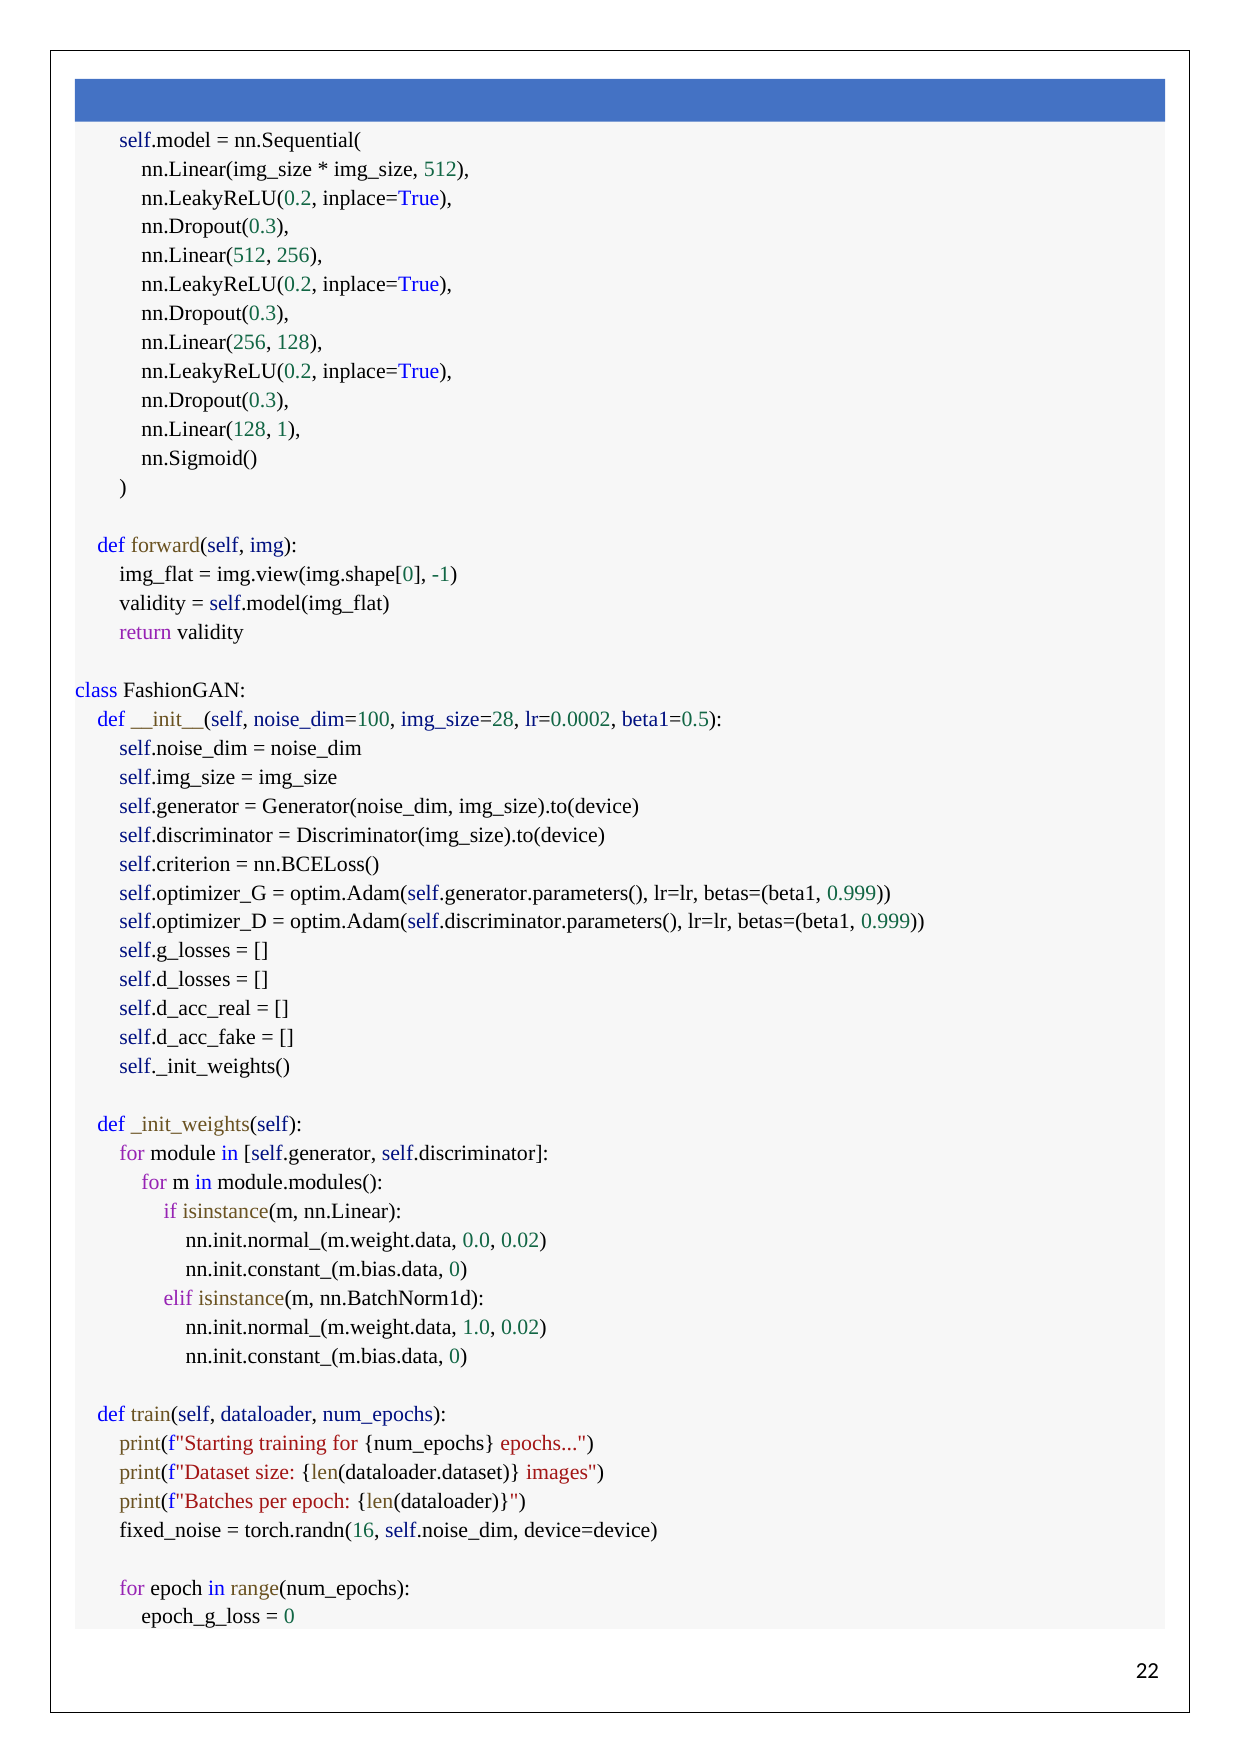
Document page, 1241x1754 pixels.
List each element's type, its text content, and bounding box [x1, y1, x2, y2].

text fixed_noise = torch.randn(16, self.noise_dim, device=device) [75, 1517, 1165, 1542]
text self.d_acc_fake = [] [75, 1024, 1165, 1049]
text nn.Dropout(0.3), [75, 213, 1165, 239]
text self.model = nn.Sequential( [75, 122, 1165, 152]
text validity = self.model(img_flat) [75, 590, 1165, 615]
text elif isinstance(m, nn.BatchNorm1d): [75, 1285, 1165, 1310]
text self.generator = Generator(noise_dim, img_size).to(device) [75, 793, 1165, 818]
text def forward(self, img): [75, 532, 1165, 557]
text nn.Sigmoid() [75, 445, 1165, 470]
text self.g_losses = [] [75, 937, 1165, 963]
text def train(self, dataloader, num_epochs): [75, 1401, 1165, 1426]
text print(f"Batches per epoch: {len(dataloader)}") [75, 1488, 1165, 1513]
text def _init_weights(self): [75, 1111, 1165, 1136]
text def __init__(self, noise_dim=100, img_size=28, lr=0.0002, beta1=0.5): [75, 706, 1165, 731]
text nn.init.normal_(m.weight.data, 1.0, 0.02) [75, 1314, 1165, 1339]
text self.noise_dim = noise_dim [75, 735, 1165, 760]
text nn.init.normal_(m.weight.data, 0.0, 0.02) [75, 1227, 1165, 1252]
text nn.Linear(128, 1), [75, 416, 1165, 441]
text print(f"Dataset size: {len(dataloader.dataset)} images") [75, 1459, 1165, 1484]
text self.optimizer_G = optim.Adam(self.generator.parameters(), lr=lr, betas=(beta1, 0.999)) [75, 879, 1165, 905]
text self.discriminator = Discriminator(img_size).to(device) [75, 822, 1165, 847]
text ) [75, 474, 1165, 499]
text nn.Linear(img_size * img_size, 512), [75, 156, 1165, 181]
text epoch_g_loss = 0 [75, 1603, 1165, 1629]
text nn.Linear(256, 128), [75, 329, 1165, 354]
text self._init_weights() [75, 1053, 1165, 1078]
text for epoch in range(num_epochs): [75, 1574, 1165, 1600]
text self.d_losses = [] [75, 966, 1165, 992]
text print(f"Starting training for {num_epochs} epochs...") [75, 1430, 1165, 1455]
text self.d_acc_real = [] [75, 995, 1165, 1021]
text nn.LeakyReLU(0.2, inplace=True), [75, 184, 1165, 210]
text for m in module.modules(): [75, 1169, 1165, 1194]
text nn.Linear(512, 256), [75, 242, 1165, 268]
text if isinstance(m, nn.Linear): [75, 1198, 1165, 1223]
text self.optimizer_D = optim.Adam(self.discriminator.parameters(), lr=lr, betas=(beta1, 0.999)) [75, 908, 1165, 934]
text nn.LeakyReLU(0.2, inplace=True), [75, 358, 1165, 383]
text for module in [self.generator, self.discriminator]: [75, 1140, 1165, 1165]
text nn.init.constant_(m.bias.data, 0) [75, 1343, 1165, 1368]
text nn.init.constant_(m.bias.data, 0) [75, 1256, 1165, 1281]
text class FashionGAN: [75, 677, 1165, 702]
text nn.Dropout(0.3), [75, 387, 1165, 412]
text nn.LeakyReLU(0.2, inplace=True), [75, 271, 1165, 297]
text self.criterion = nn.BCELoss() [75, 851, 1165, 876]
text nn.Dropout(0.3), [75, 300, 1165, 326]
text img_flat = img.view(img.shape[0], -1) [75, 561, 1165, 586]
text return validity [75, 619, 1165, 644]
text self.img_size = img_size [75, 764, 1165, 789]
